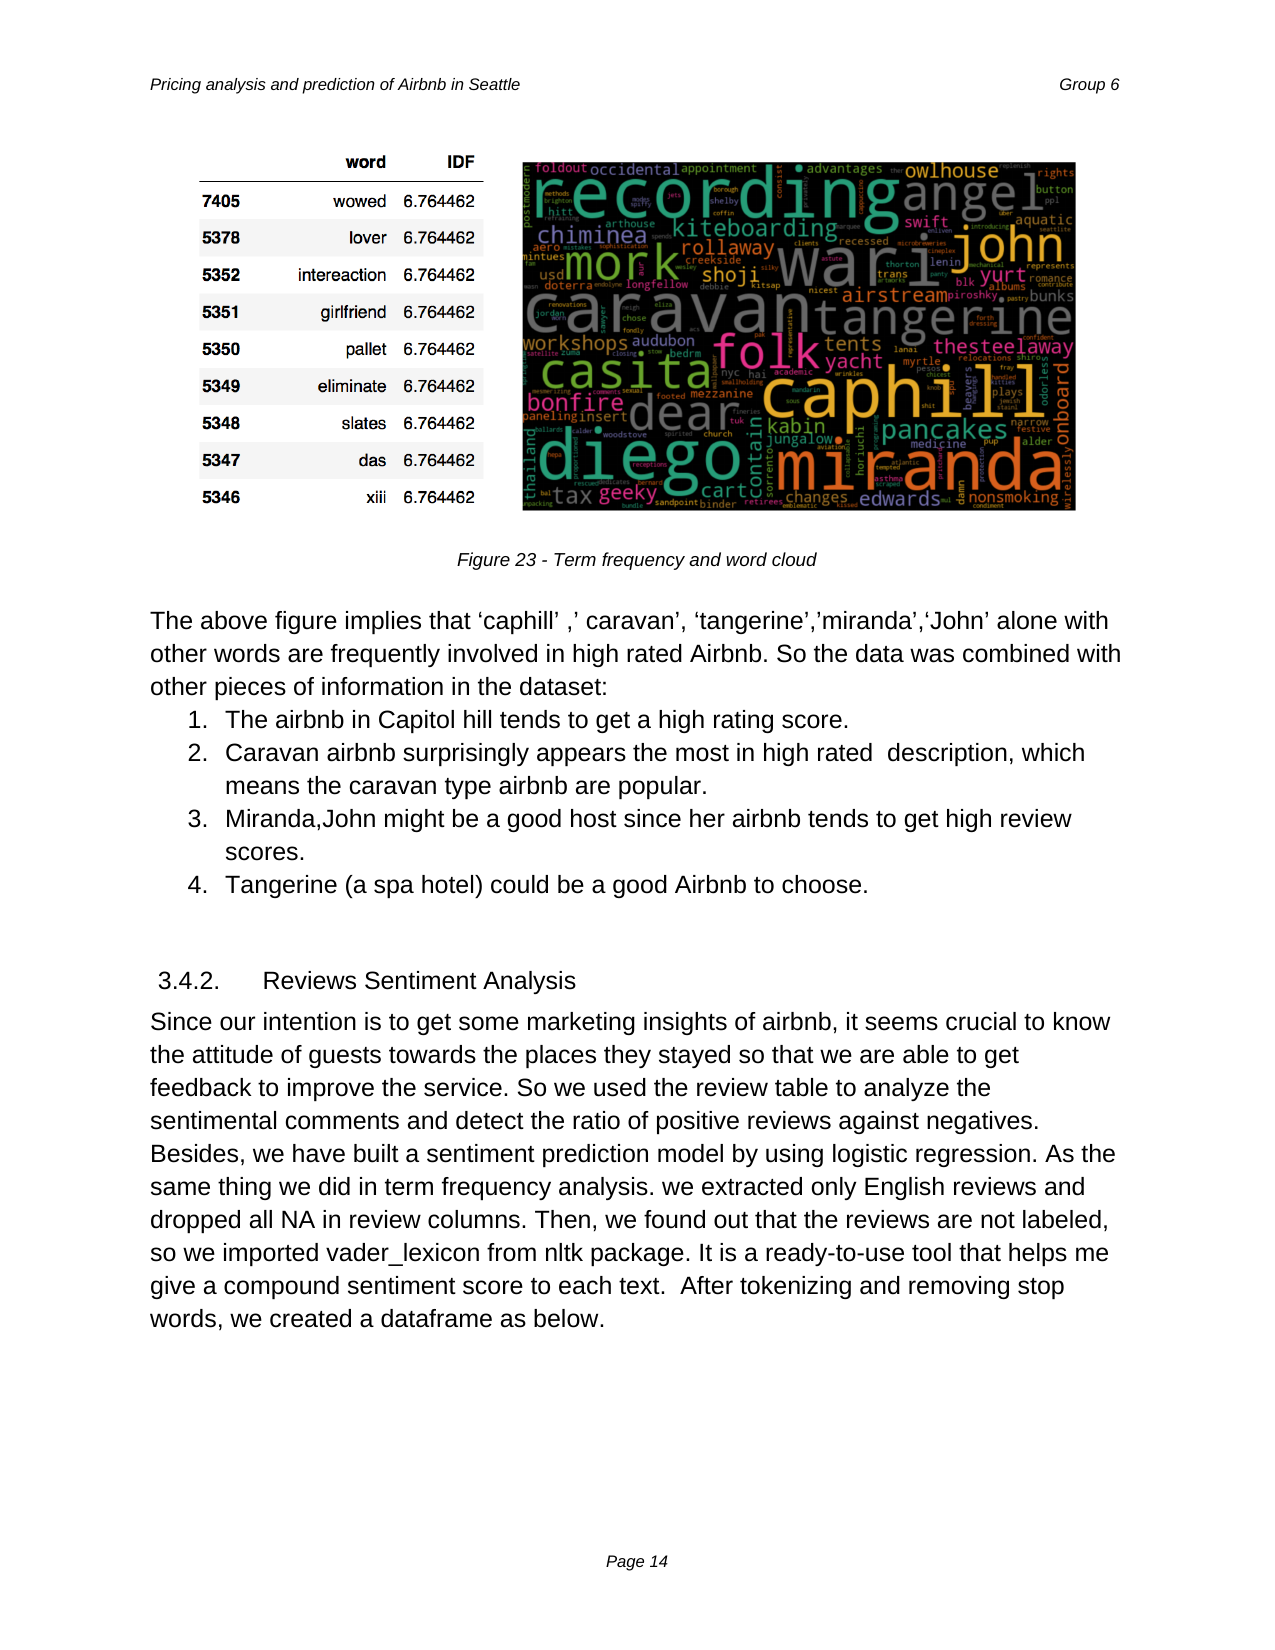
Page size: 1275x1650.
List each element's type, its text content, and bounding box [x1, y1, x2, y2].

subtitle Reviews Sentiment Analysis [220, 966, 1125, 994]
text Figure 23 - Term frequency and word cloud [150, 548, 1125, 570]
picture [199, 150, 491, 511]
list Caravan airbnb surprisingly appears the most in high rated description, which means the caravan type airbnb are popular. [187, 738, 1125, 800]
picture [522, 161, 1076, 511]
list Miranda,John might be a good host since her airbnb tends to get high review scores. [187, 804, 1125, 866]
text Since our intention is to get some marketing insights of airbnb, it seems crucial to know the attitude of guests towards the places they stayed so that we are able to get feedback to improve the service. So we used the review table to analyze the sentimental comments and detect the ratio of positive reviews against negatives. Besides, we have built a sentiment prediction model by using logistic regression. As the same thing we did in term frequency analysis. we extracted only English reviews and dropped all NA in review columns. Then, we found out that the reviews are not labeled, so we imported vader_lexicon from nltk package. It is a ready-to-use tool that helps me give a compound sentiment score to each text. After tokenizing and removing stop words, we created a dataframe as below. [150, 1007, 1125, 1333]
list The airbnb in Capitol hill tends to get a high rating score. [187, 705, 1125, 734]
list Tangerine (a spa hotel) could be a good Airbnb to choose. [187, 870, 1125, 899]
text The above figure implies that ‘caphill’ ,’ caravan’, ‘tangerine’,’miranda’,‘John’ alone with other words are frequently involved in high rated Airbnb. So the data was combined with other pieces of information in the dataset: [150, 606, 1125, 701]
